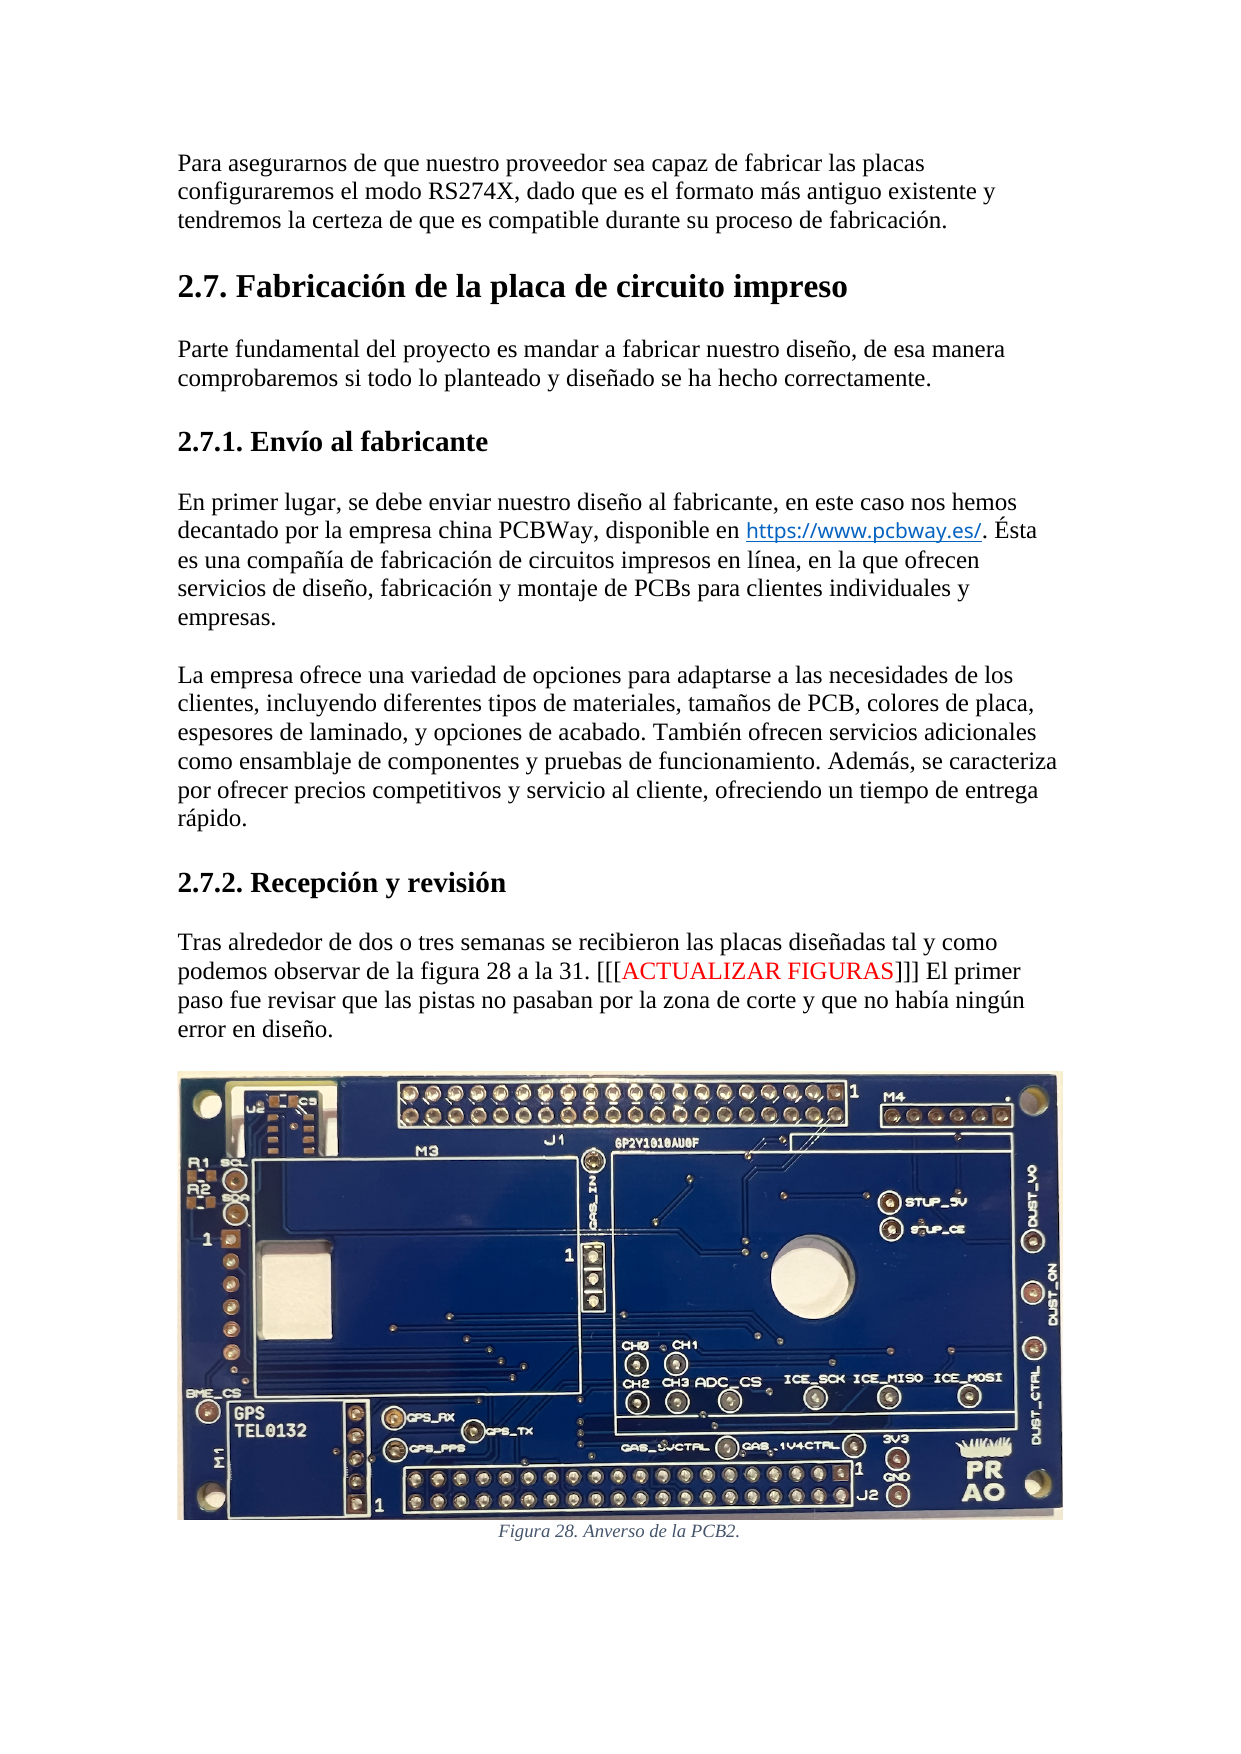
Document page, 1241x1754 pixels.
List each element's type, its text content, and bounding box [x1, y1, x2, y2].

text Tras alrededor de dos o tres semanas se recibieron las placas diseñadas tal y como podemos observar de la figura 28 a la 31. [[[ACTUALIZAR FIGURAS]]] El primer paso fue revisar que las pistas no pasaban por la zona de corte y que no había ningún error en diseño. [177, 927, 1063, 1042]
text La empresa ofrece una variedad de opciones para adaptarse a las necesidades de los clientes, incluyendo diferentes tipos de materiales, tamaños de PCB, colores de placa, espesores de laminado, y opciones de acabado. También ofrecen servicios adicionales como ensamblaje de componentes y pruebas de funcionamiento. Además, se caracteriza por ofrecer precios competitivos y servicio al cliente, ofreciendo un tiempo de entrega rápido. [177, 660, 1063, 832]
text Para asegurarnos de que nuestro proveedor sea capaz de fabricar las placas configuraremos el modo RS274X, dado que es el formato más antiguo existente y tendremos la certeza de que es compatible durante su proceso de fabricación. [177, 148, 1063, 234]
subtitle 2.7. Fabricación de la placa de circuito impreso [177, 267, 1063, 305]
subtitle 2.7.2. Recepción y revisión [177, 865, 1063, 899]
subtitle 2.7.1. Envío al fabricante [177, 424, 1063, 458]
text En primer lugar, se debe enviar nuestro diseño al fabricante, en este caso nos hemos decantado por la empresa china PCBWay, disponible en https://www.pcbway.es/. Ésta es una compañía de fabricación de circuitos impresos en línea, en la que ofrecen servicios de diseño, fabricación y montaje de PCBs para clientes individuales y empresas. [177, 487, 1063, 631]
text Parte fundamental del proyecto es mandar a fabricar nuestro diseño, de esa manera comprobaremos si todo lo planteado y diseñado se ha hecho correctamente. [177, 334, 1063, 391]
picture [177, 1071, 1063, 1520]
